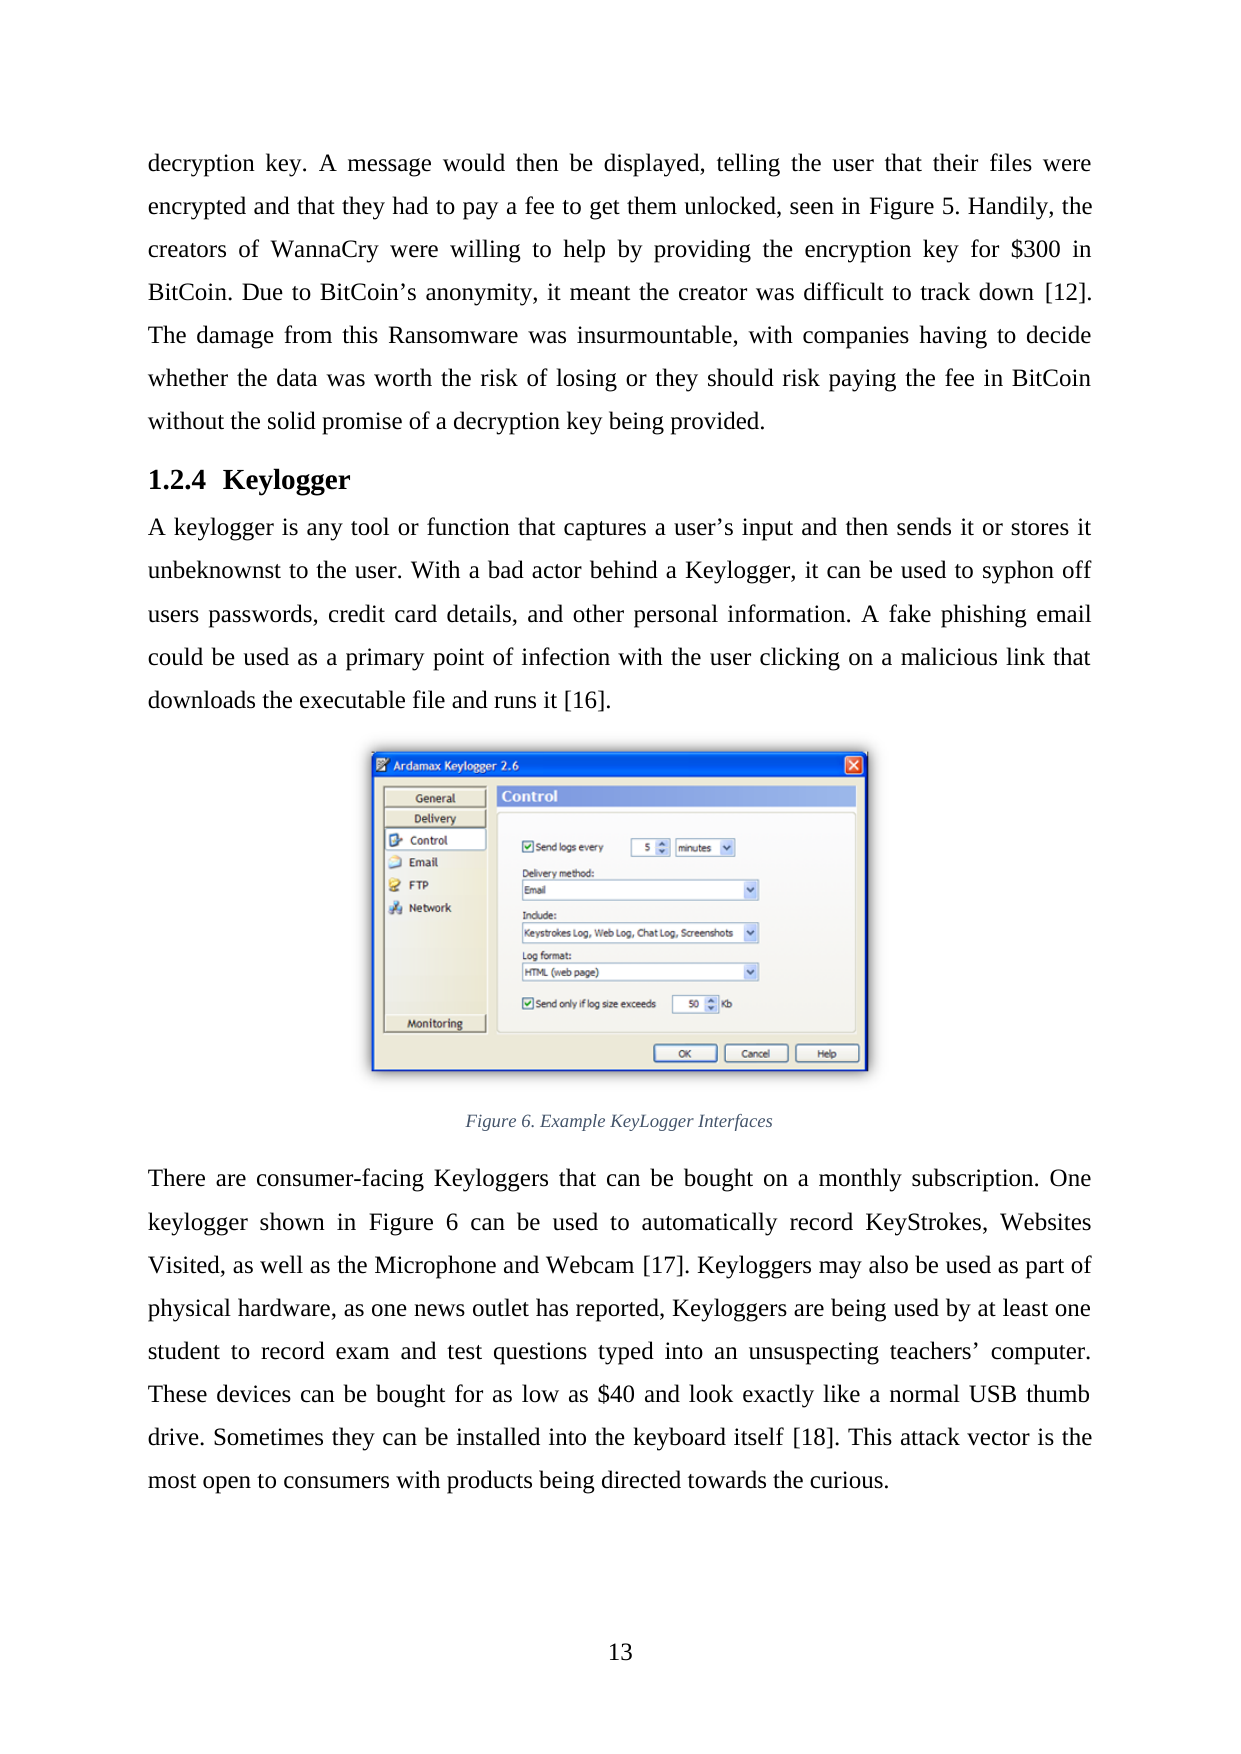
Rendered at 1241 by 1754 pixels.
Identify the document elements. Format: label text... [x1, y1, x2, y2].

subtitle Keylogger [148, 462, 1092, 496]
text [148, 148, 1092, 435]
picture [347, 728, 893, 1096]
text A keylogger is any tool or function that captures a user’s input and then sends it or stores it unbeknownst to the user. With a bad actor behind a Keylogger, it can be used to syphon off users passwords, credit card details, and other personal information. A fake phishing email could be used as a primary point of infection with the user clicking on a malicious link that downloads the executable file and runs it . [148, 512, 1092, 714]
text There are consumer-facing Keyloggers that can be bought on a monthly subscription. One keylogger shown in Figure 6 can be used to automatically record KeyStrokes, Websites Visited, as well as the Microphone and Webcam . Keyloggers may also be used as part of physical hardware, as one news outlet has reported, Keyloggers are being used by at least one student to record exam and test questions typed into an unsuspecting teachers’ computer. These devices can be bought for as low as $40 and look exactly like a normal USB thumb drive. Sometimes they can be installed into the keyboard itself . This attack vector is the most open to consumers with products being directed towards the curious. [148, 1163, 1092, 1494]
text Figure 6. Example KeyLogger Interfaces [148, 1110, 1092, 1132]
